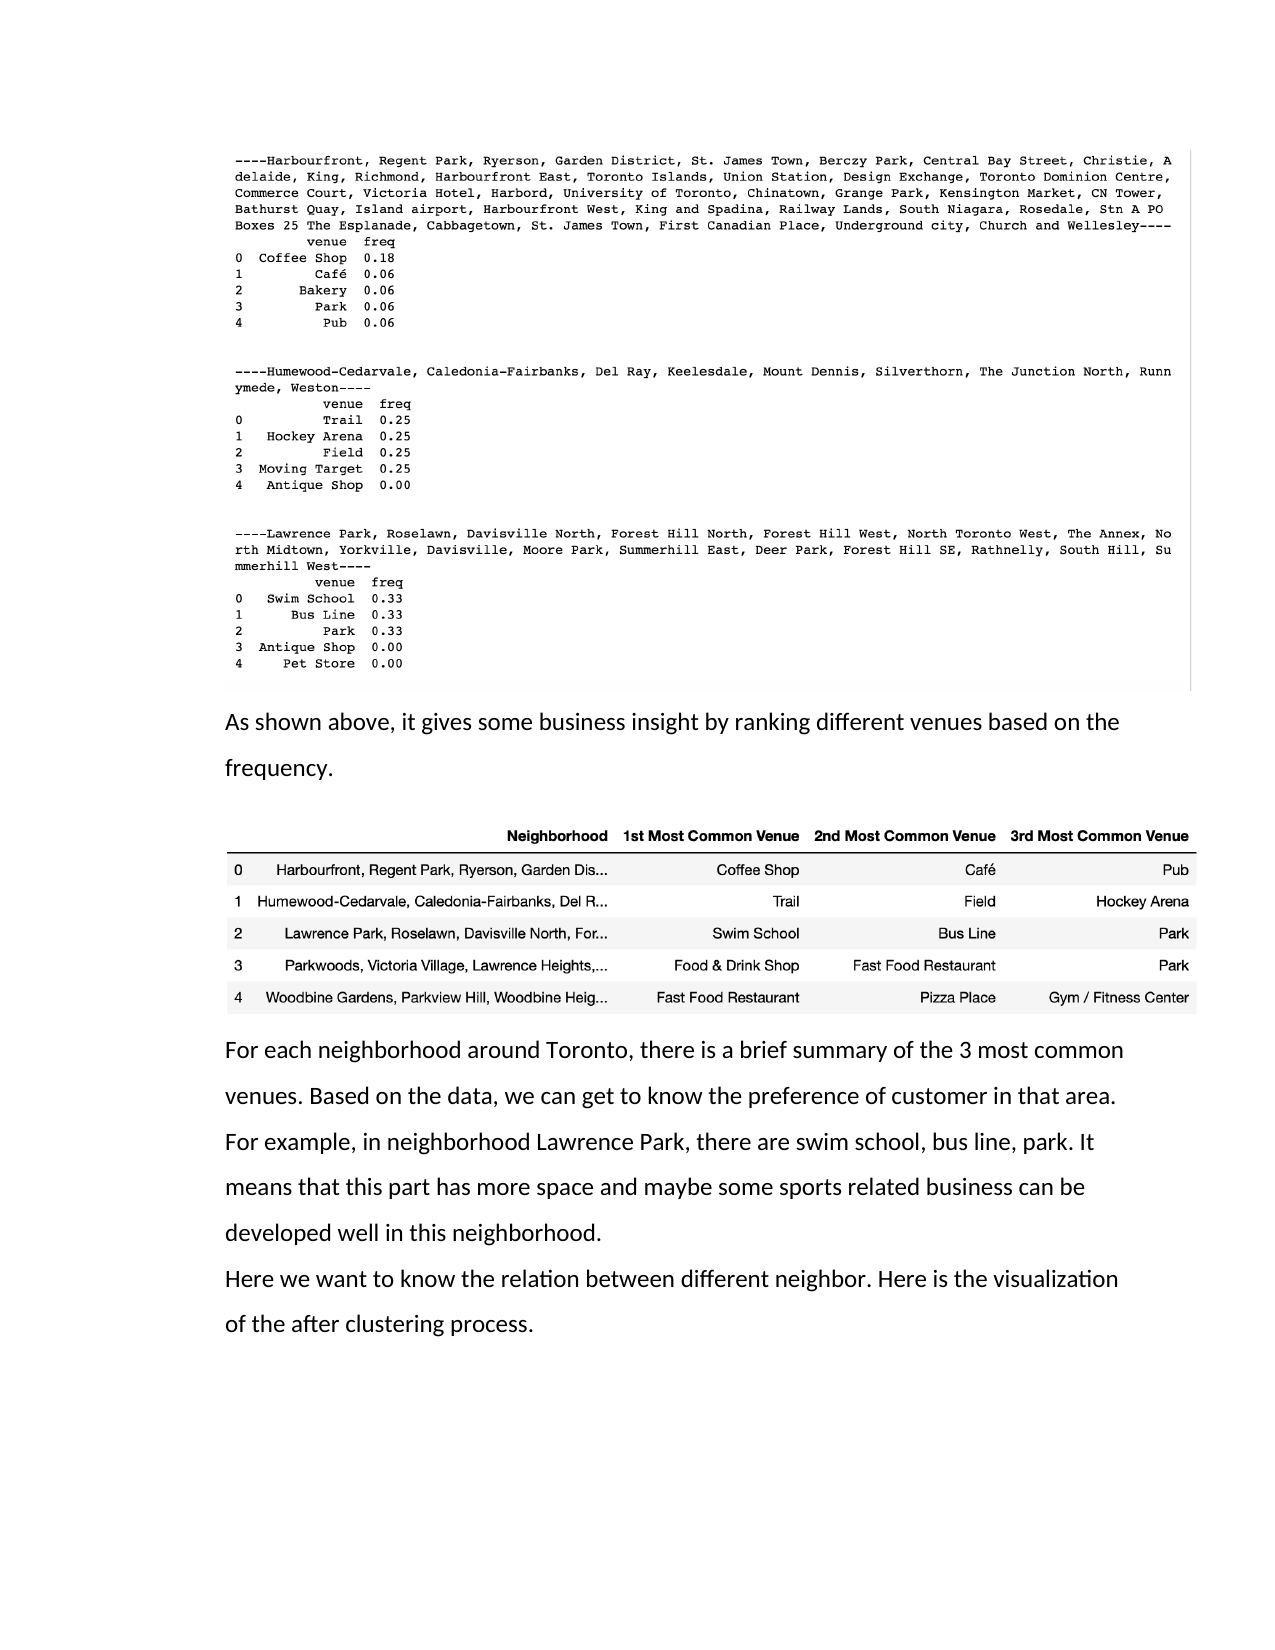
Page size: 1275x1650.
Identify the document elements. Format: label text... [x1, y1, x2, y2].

list As shown above, it gives some business insight by ranking different venues based on the frequency. [225, 706, 1125, 782]
list For each neighborhood around Toronto, there is a brief summary of the 3 most common venues. Based on the data, we can get to know the preference of customer in that area. For example, in neighborhood Lawrence Park, there are swim school, bus line, park. It means that this part has more space and maybe some sports related business can be developed well in this neighborhood. [225, 1034, 1125, 1248]
picture [225, 797, 1200, 1019]
picture [225, 150, 1192, 691]
list Here we want to know the relation between different neighbor. Here is the visualization of the after clustering process. [225, 1263, 1125, 1339]
